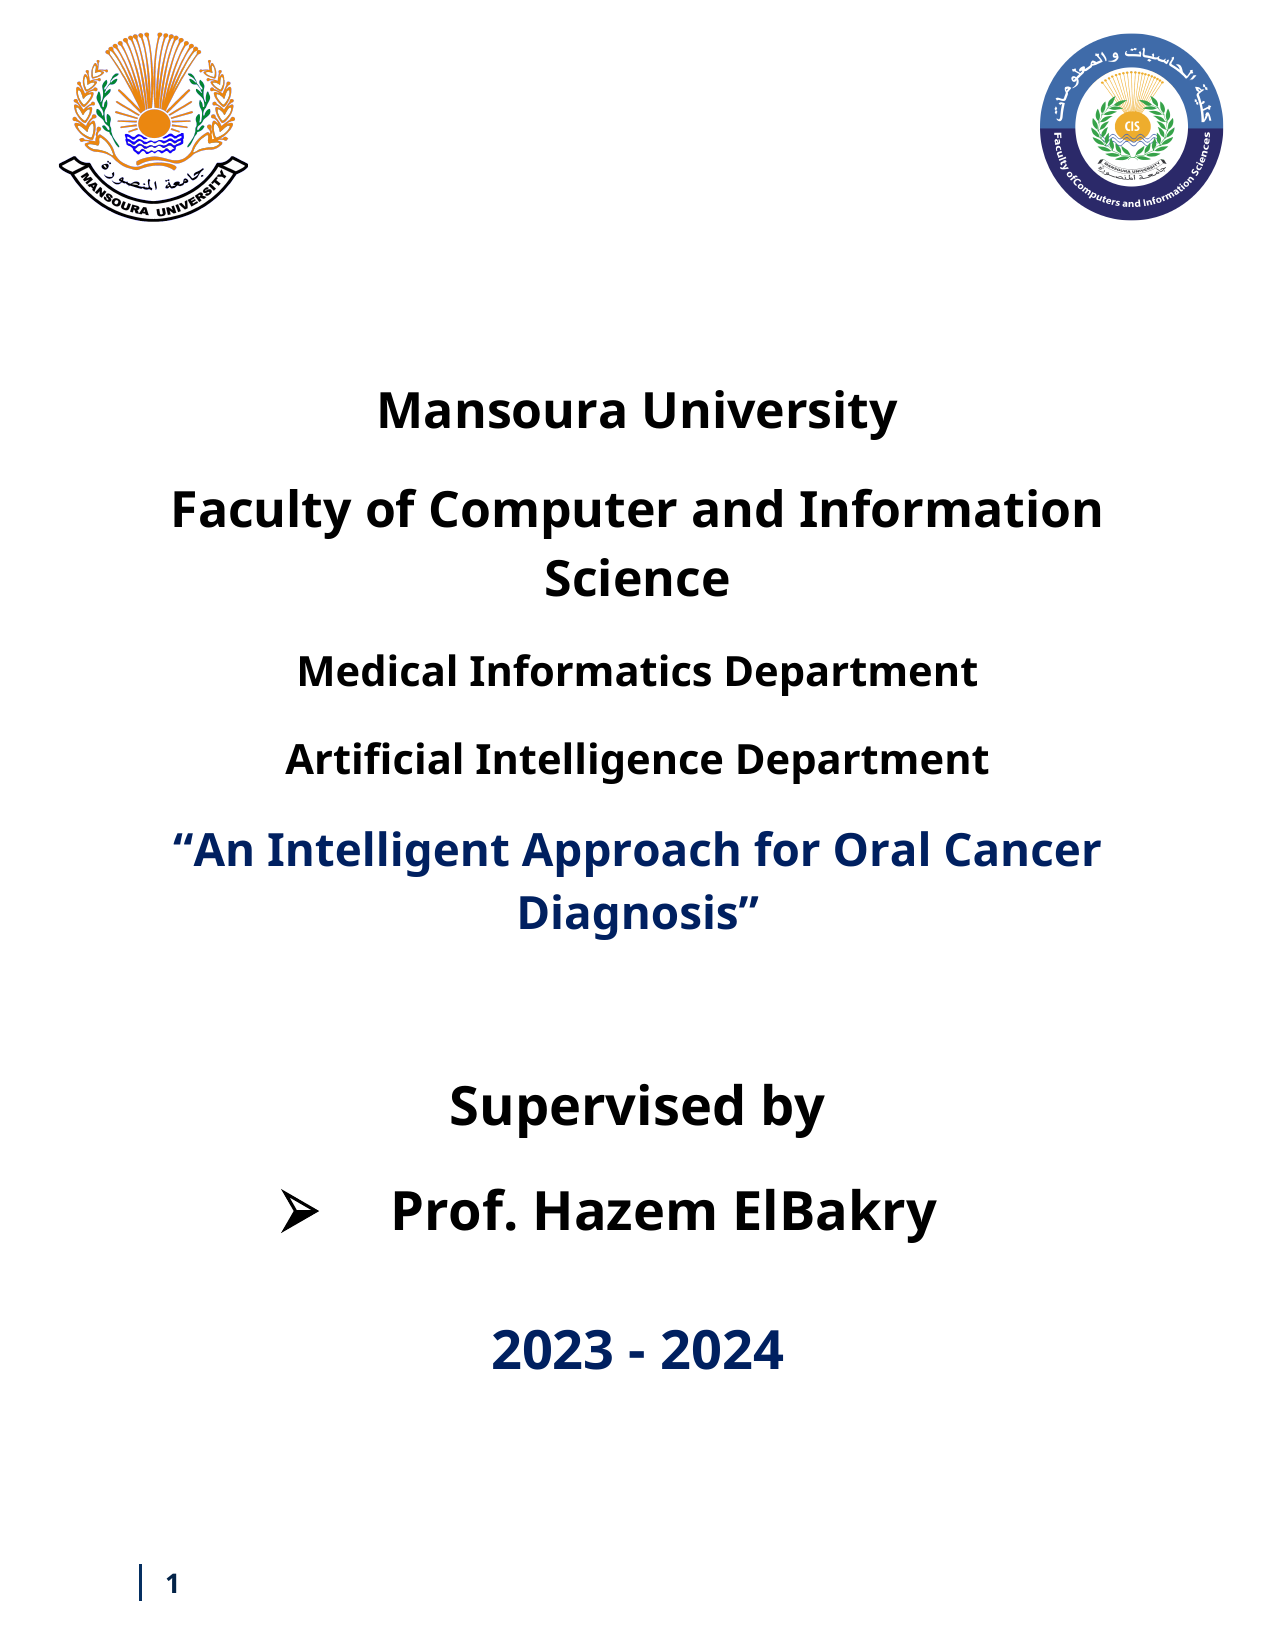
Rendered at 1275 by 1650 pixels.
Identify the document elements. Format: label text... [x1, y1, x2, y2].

text Mansoura University [165, 375, 1110, 443]
text Faculty of Computer and Information Science [165, 474, 1110, 611]
picture [1037, 30, 1229, 223]
list Prof. Hazem ElBakry [279, 1173, 1110, 1280]
text Medical Informatics Department [165, 642, 1110, 699]
text “An Intelligent Approach for Oral Cancer Diagnosis” [165, 818, 1110, 943]
picture [57, 31, 249, 223]
text Supervised by [165, 1068, 1110, 1141]
text Artificial Intelligence Department [165, 730, 1110, 787]
text 2023 - 2024 [165, 1312, 1110, 1385]
